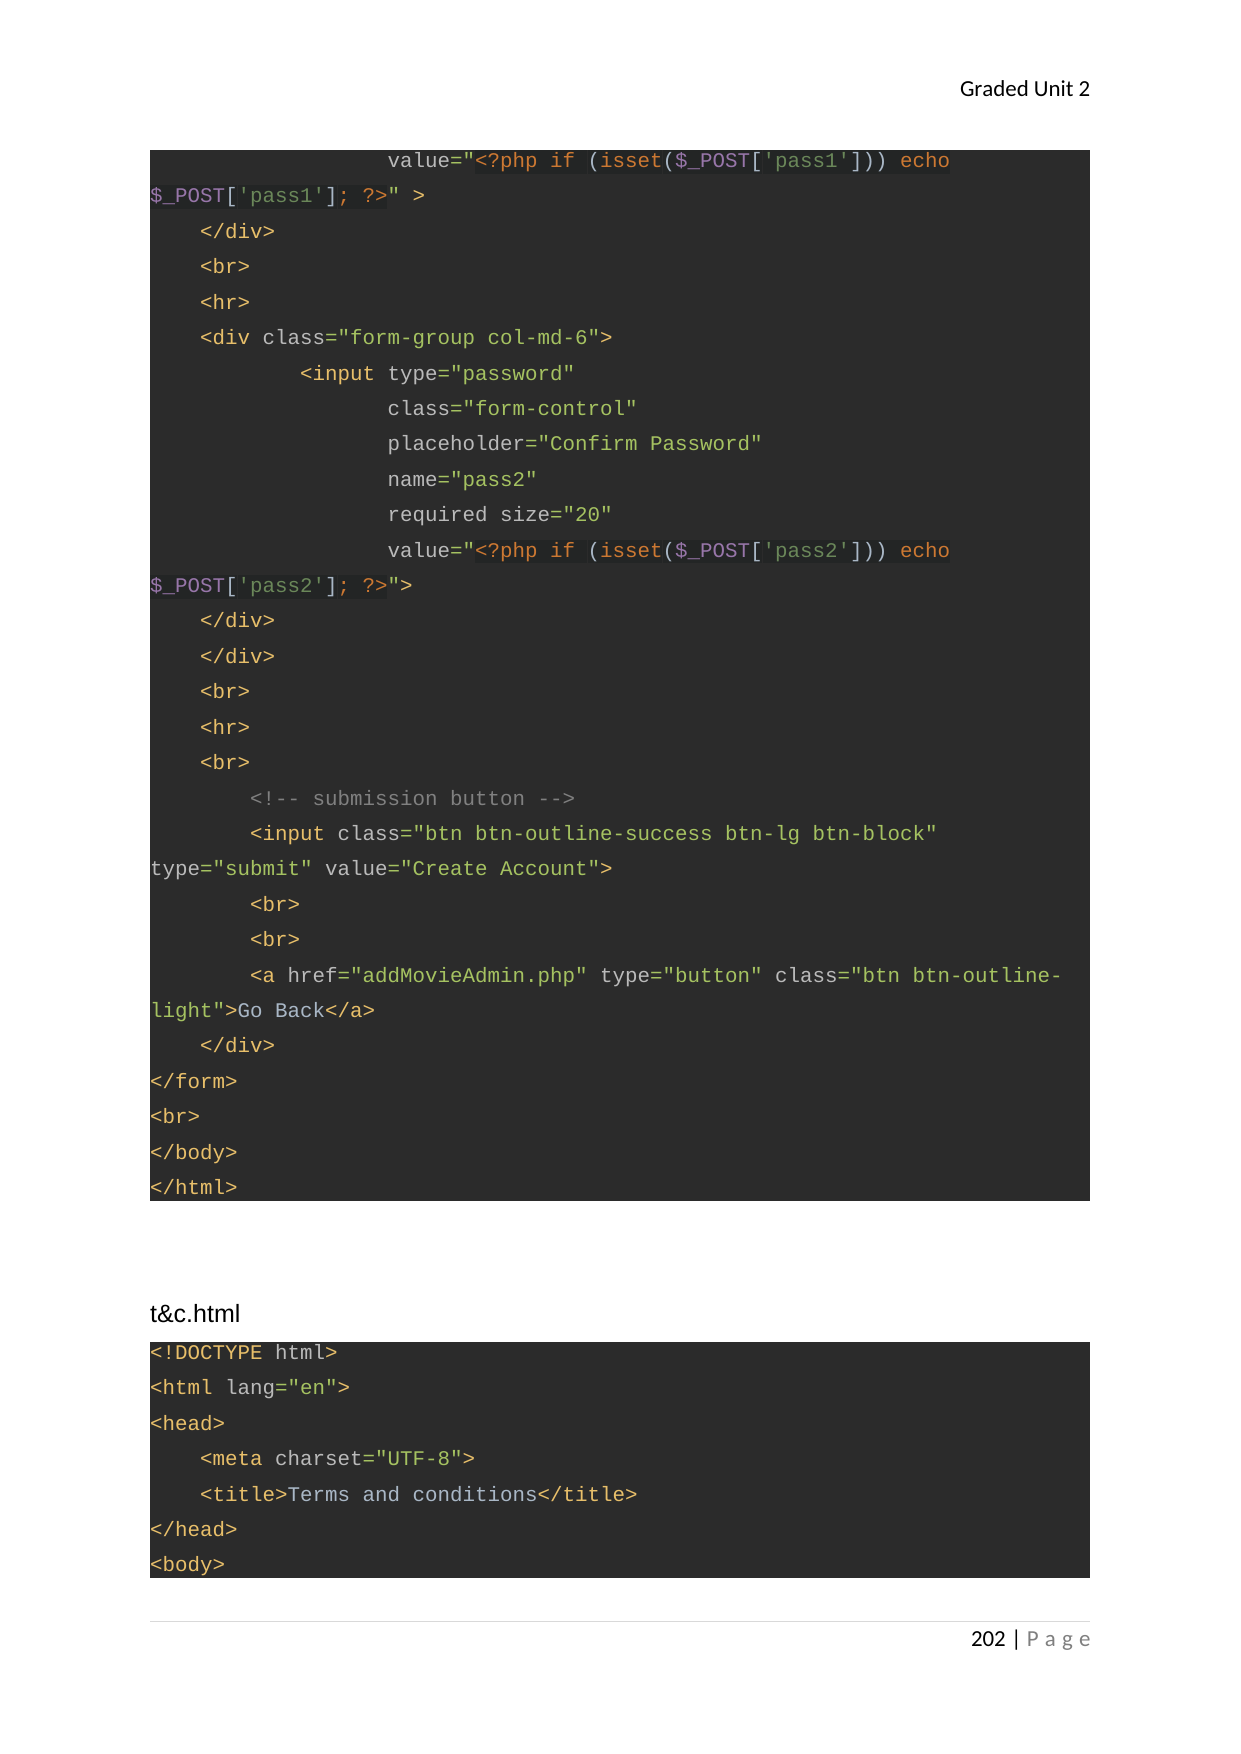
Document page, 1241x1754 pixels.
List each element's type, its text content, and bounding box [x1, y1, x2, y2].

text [150, 1342, 1090, 1578]
text t&c.html [150, 1299, 1090, 1327]
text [150, 150, 1090, 1201]
